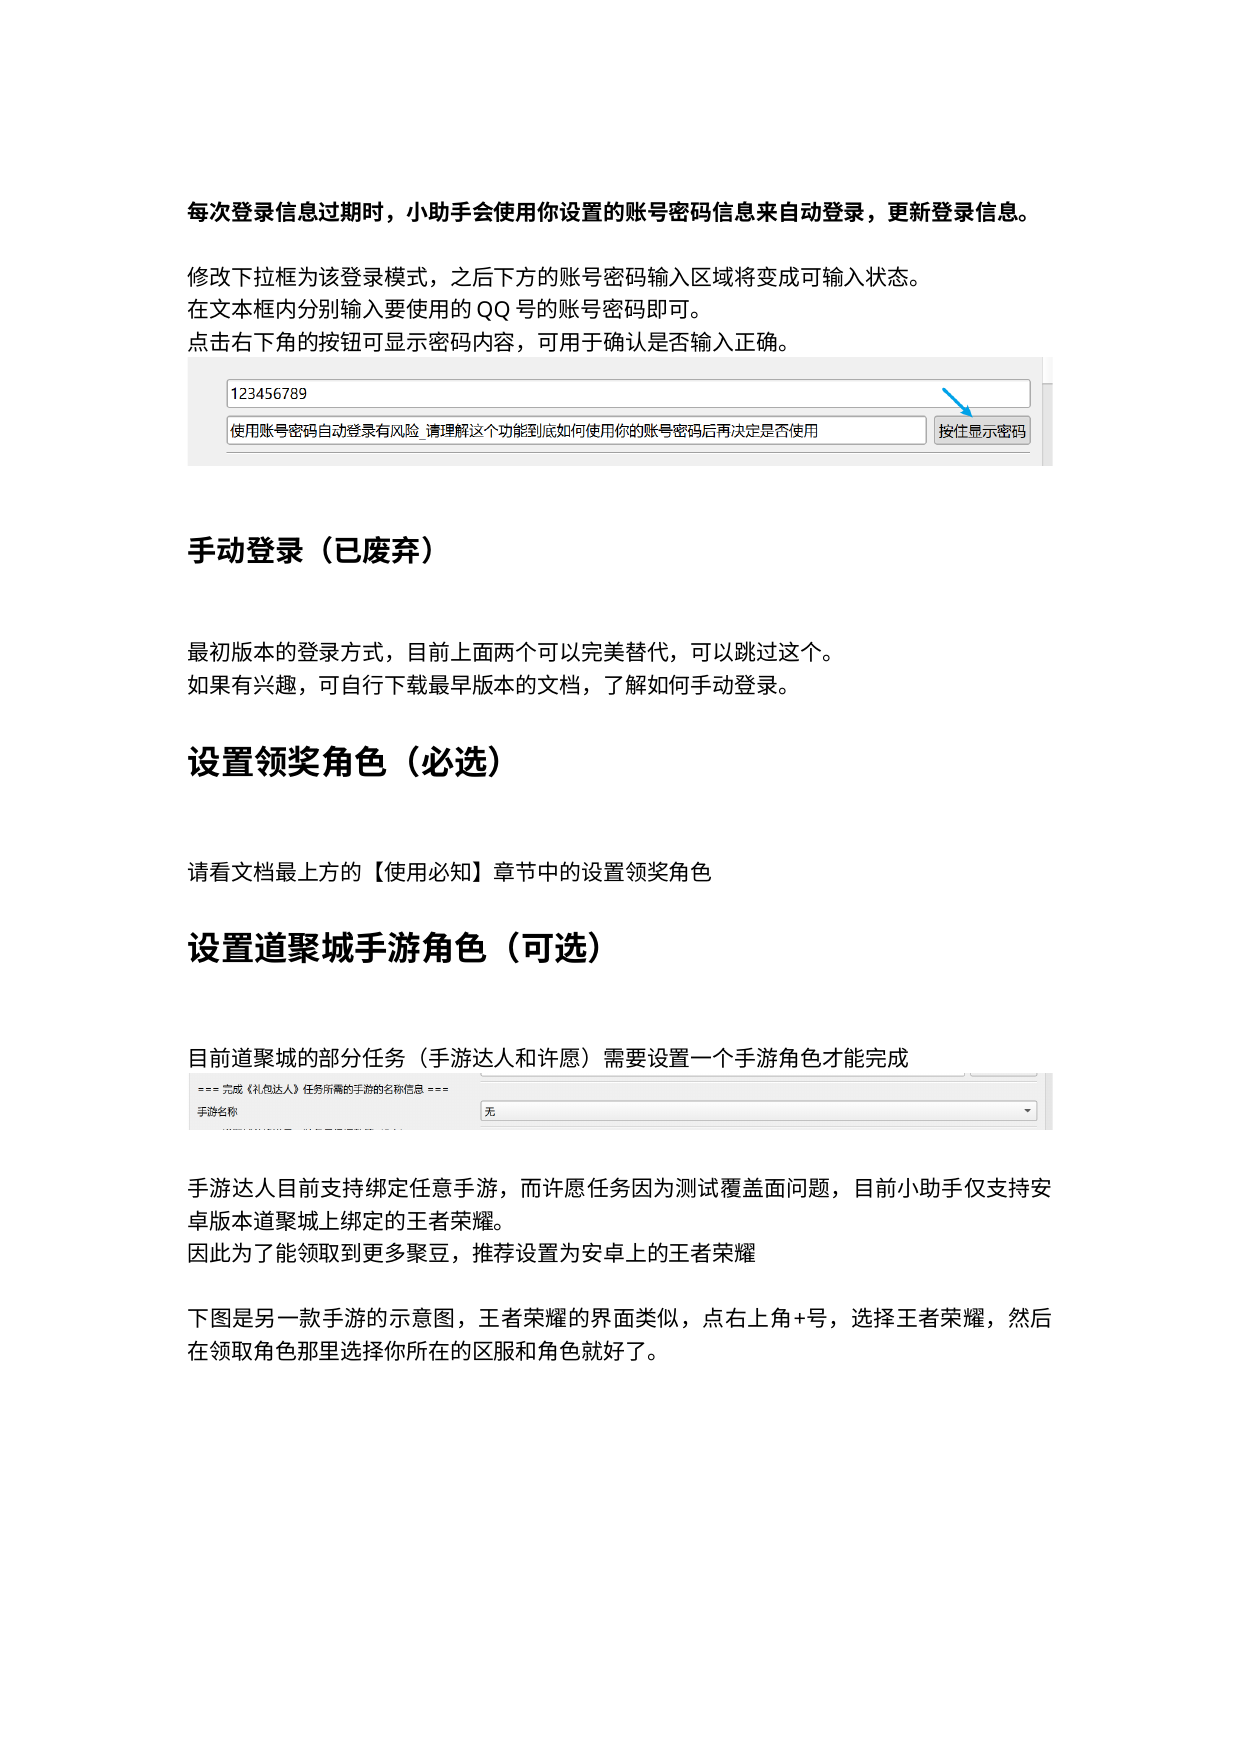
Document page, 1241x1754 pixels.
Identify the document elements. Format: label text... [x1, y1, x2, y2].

picture [187, 357, 1053, 466]
text 修改下拉框为该登录模式，之后下方的账号密码输入区域将变成可输入状态。 [187, 259, 1053, 292]
text 最初版本的登录方式，目前上面两个可以完美替代，可以跳过这个。 [187, 635, 1053, 667]
text 请看文档最上方的【使用必知】章节中的设置领奖角色 [187, 854, 1053, 887]
subtitle 设置道聚城手游角色（可选） [187, 914, 1053, 979]
text 因此为了能领取到更多聚豆，推荐设置为安卓上的王者荣耀 [187, 1236, 1053, 1268]
text 每次登录信息过期时，小助手会使用你设置的账号密码信息来自动登录，更新登录信息。 [187, 194, 1053, 227]
subtitle 设置领奖角色（必选） [187, 727, 1053, 792]
text 在文本框内分别输入要使用的QQ号的账号密码即可。 [187, 292, 1053, 324]
text 如果有兴趣，可自行下载最早版本的文档，了解如何手动登录。 [187, 667, 1053, 700]
picture [187, 1073, 1053, 1130]
text 点击右下角的按钮可显示密码内容，可用于确认是否输入正确。 [187, 324, 1053, 357]
subtitle 手动登录（已废弃） [187, 516, 1053, 581]
text 目前道聚城的部分任务（手游达人和许愿）需要设置一个手游角色才能完成 [187, 1041, 1053, 1073]
text 下图是另一款手游的示意图，王者荣耀的界面类似，点右上角+号，选择王者荣耀，然后在领取角色那里选择你所在的区服和角色就好了。 [187, 1301, 1053, 1366]
text 手游达人目前支持绑定任意手游，而许愿任务因为测试覆盖面问题，目前小助手仅支持安卓版本道聚城上绑定的王者荣耀。 [187, 1171, 1053, 1236]
